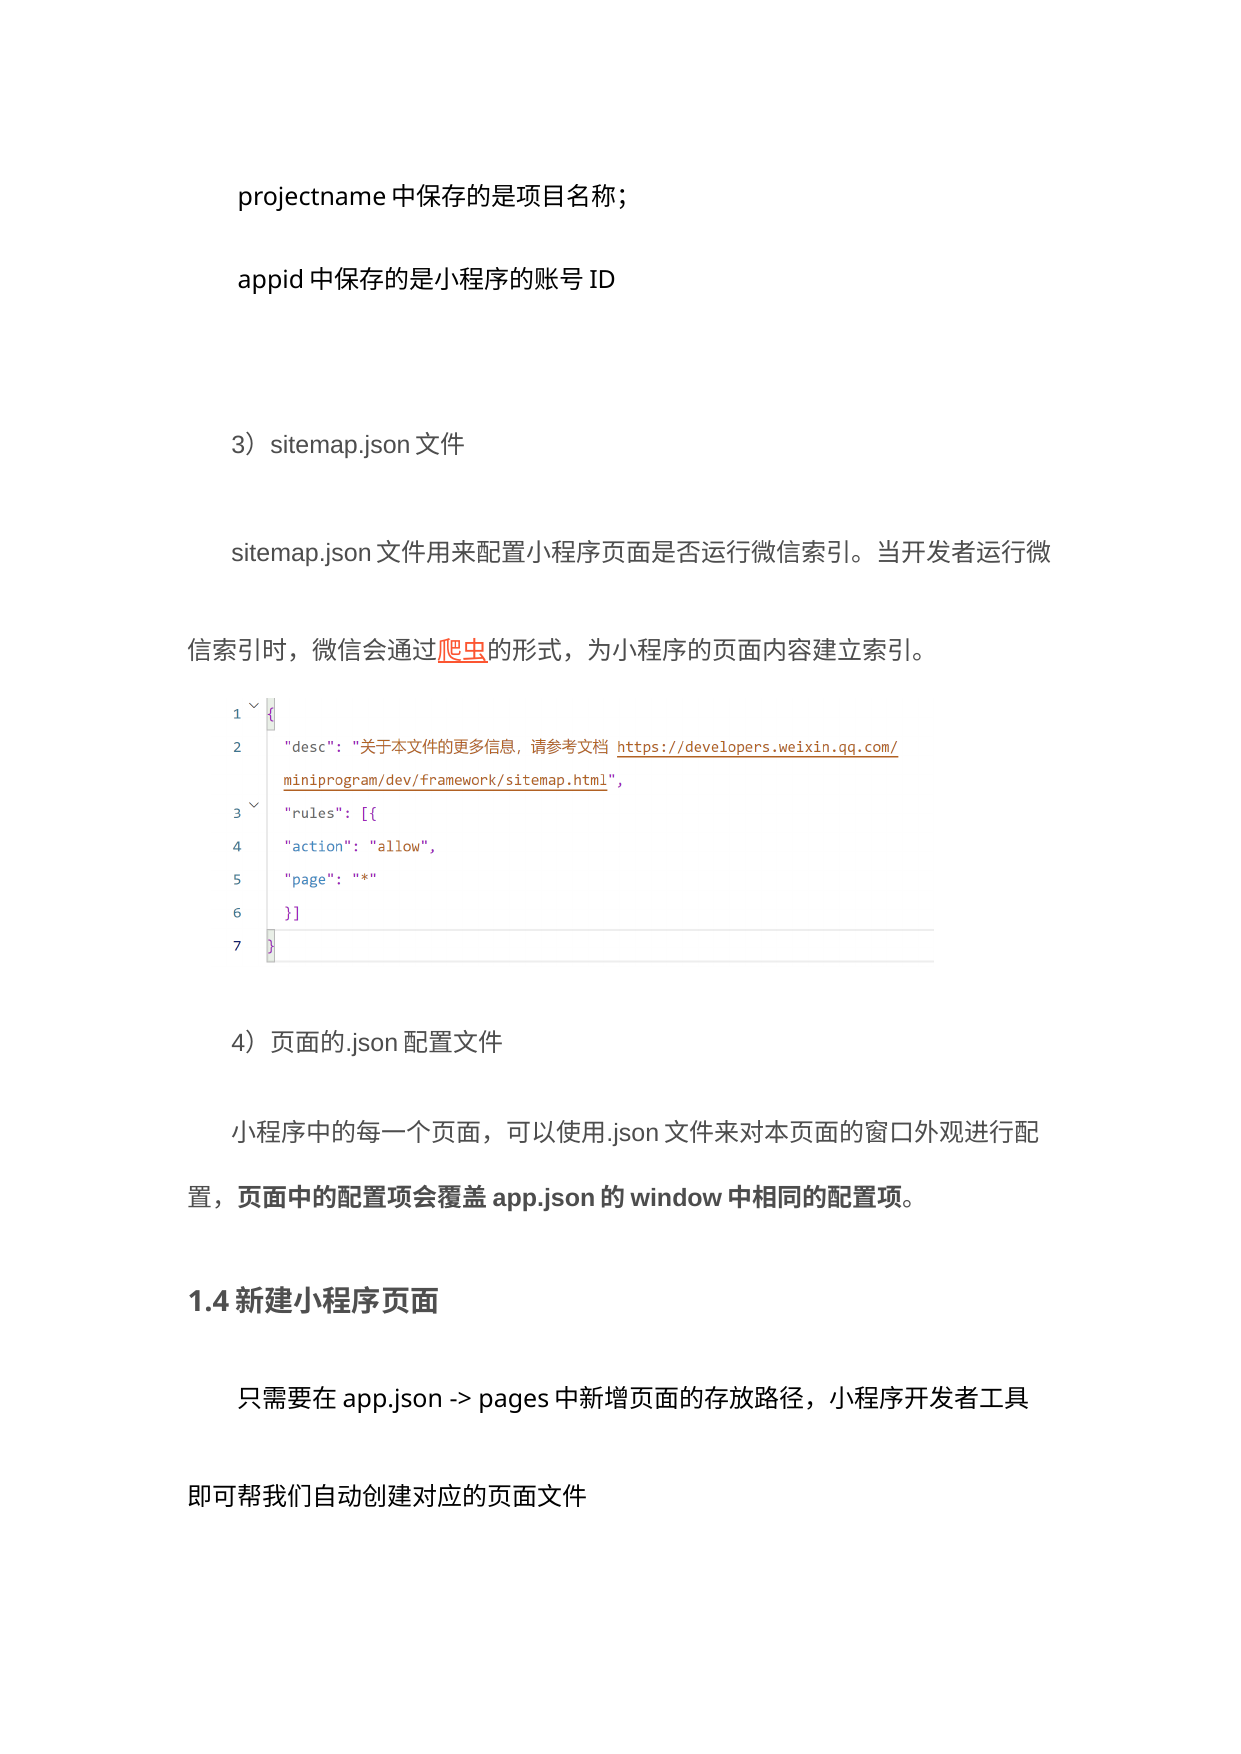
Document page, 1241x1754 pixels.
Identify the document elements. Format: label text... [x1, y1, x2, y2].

text appid中保存的是小程序的账号ID [187, 245, 1053, 310]
text projectname中保存的是项目名称； [187, 162, 1053, 227]
text 小程序中的每一个页面，可以使用.json文件来对本页面的窗口外观进行配置，页面中的配置项会覆盖app.json的window中相同的配置项。 [187, 1098, 1053, 1228]
text 3）sitemap.json文件 [187, 410, 1053, 475]
text 4）页面的.json配置文件 [187, 1008, 1053, 1073]
subtitle 1.4新建小程序页面 [187, 1266, 1053, 1331]
text 只需要在app.json -> pages中新增页面的存放路径，小程序开发者工具即可帮我们自动创建对应的页面文件 [187, 1364, 1053, 1527]
picture [211, 698, 934, 967]
text sitemap.json文件用来配置小程序页面是否运行微信索引。当开发者运行微信索引时，微信会通过爬虫的形式，为小程序的页面内容建立索引。 [187, 518, 1053, 681]
